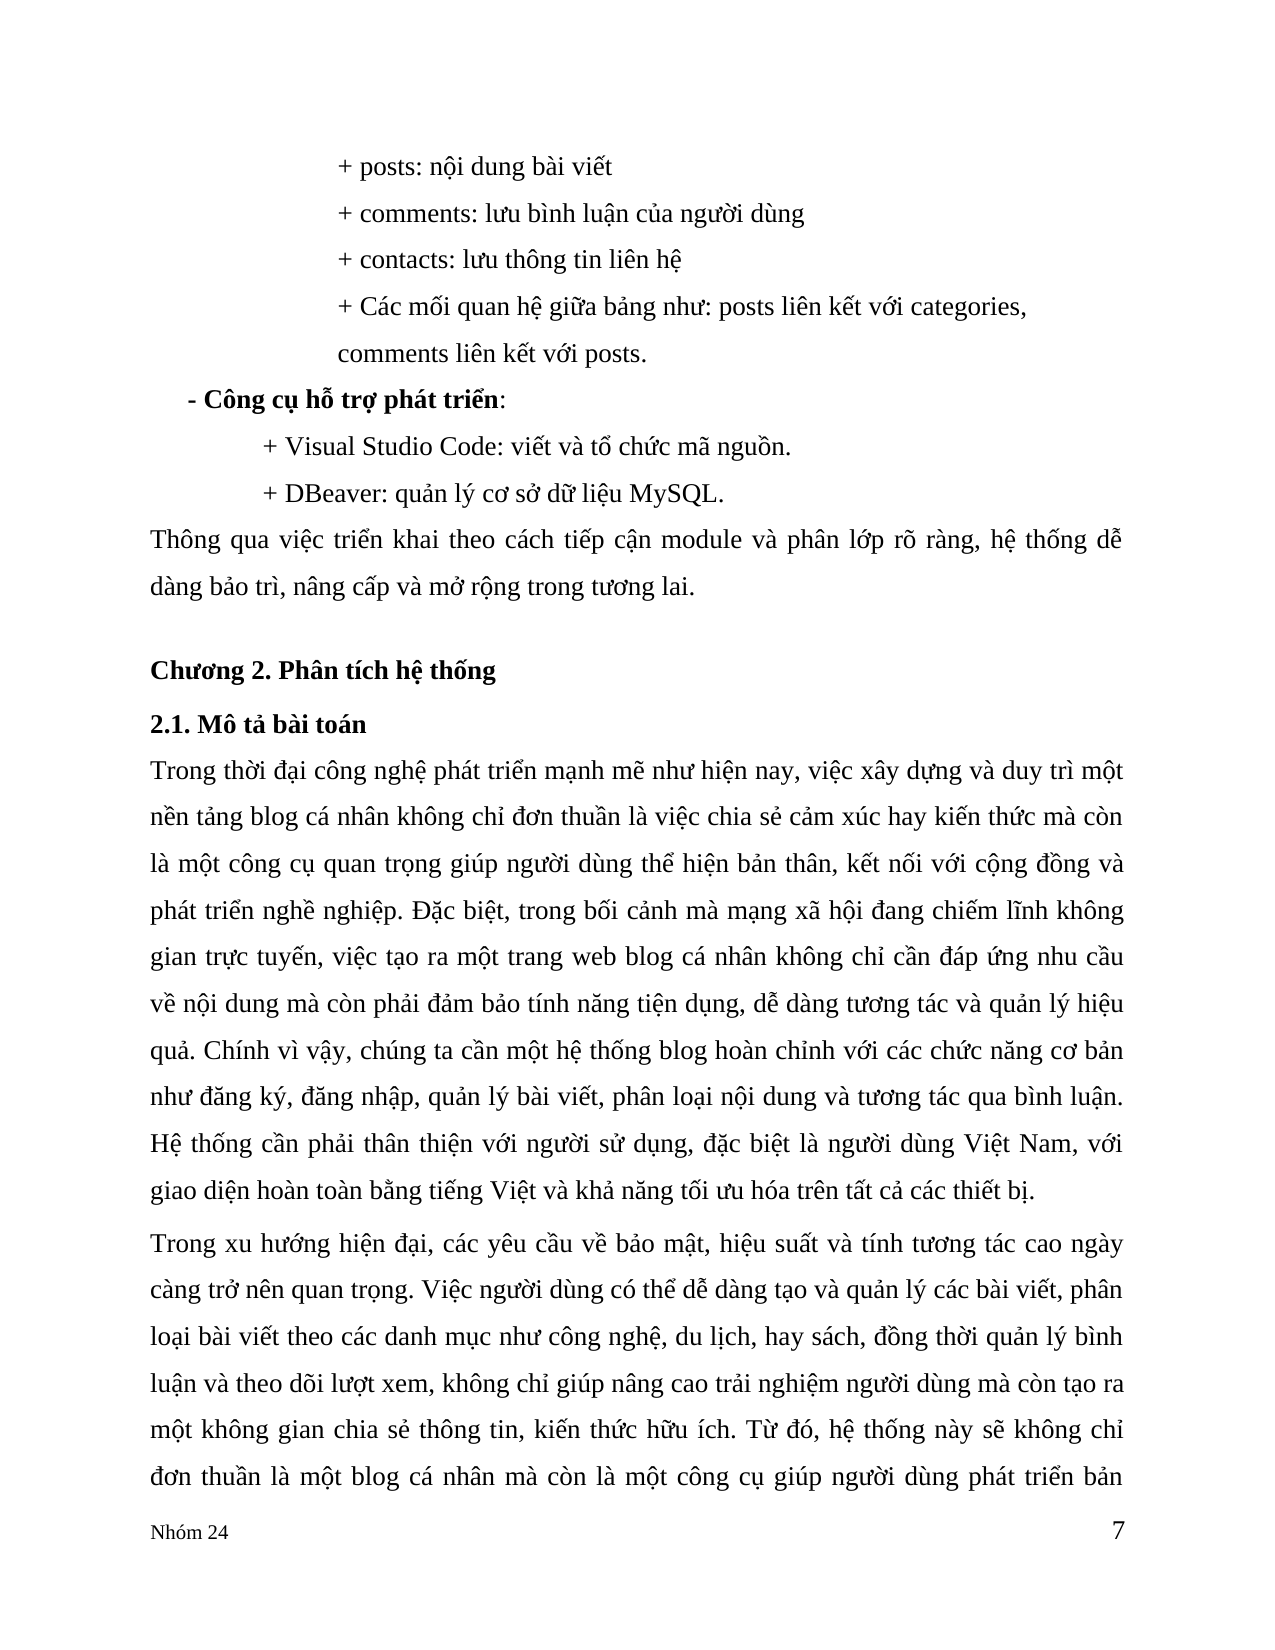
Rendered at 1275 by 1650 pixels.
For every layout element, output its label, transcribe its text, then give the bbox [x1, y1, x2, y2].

text - Công cụ hỗ trợ phát triển: [187, 383, 1125, 414]
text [150, 1227, 1125, 1491]
text + Visual Studio Code: viết và tổ chức mã nguồn. [262, 430, 1125, 461]
text Trong thời đại công nghệ phát triển mạnh mẽ như hiện nay, việc xây dựng và duy trì một nền tảng blog cá nhân không chỉ đơn thuần là việc chia sẻ cảm xúc hay kiến thức mà còn là một công cụ quan trọng giúp người dùng thể hiện bản thân, kết nối với cộng đồng và phát triển nghề nghiệp. Đặc biệt, trong bối cảnh mà mạng xã hội đang chiếm lĩnh không gian trực tuyến, việc tạo ra một trang web blog cá nhân không chỉ cần đáp ứng nhu cầu về nội dung mà còn phải đảm bảo tính năng tiện dụng, dễ dàng tương tác và quản lý hiệu quả. Chính vì vậy, chúng ta cần một hệ thống blog hoàn chỉnh với các chức năng cơ bản như đăng ký, đăng nhập, quản lý bài viết, phân loại nội dung và tương tác qua bình luận. Hệ thống cần phải thân thiện với người sử dụng, đặc biệt là người dùng Việt Nam, với giao diện hoàn toàn bằng tiếng Việt và khả năng tối ưu hóa trên tất cả các thiết bị. [150, 754, 1125, 1205]
text + posts: nội dung bài viết [337, 150, 1125, 181]
text Thông qua việc triển khai theo cách tiếp cận module và phân lớp rõ ràng, hệ thống dễ dàng bảo trì, nâng cấp và mở rộng trong tương lai. [150, 523, 1125, 601]
text + comments: lưu bình luận của người dùng [337, 197, 1125, 228]
text + contacts: lưu thông tin liên hệ [337, 243, 1125, 274]
subtitle Chương 2. Phân tích hệ thống [150, 654, 1125, 685]
text + DBeaver: quản lý cơ sở dữ liệu MySQL. [262, 477, 1125, 508]
text + Các mối quan hệ giữa bảng như: posts liên kết với categories, comments liên kết với posts. [337, 290, 1125, 368]
subtitle 2.1. Mô tả bài toán [150, 708, 1125, 739]
